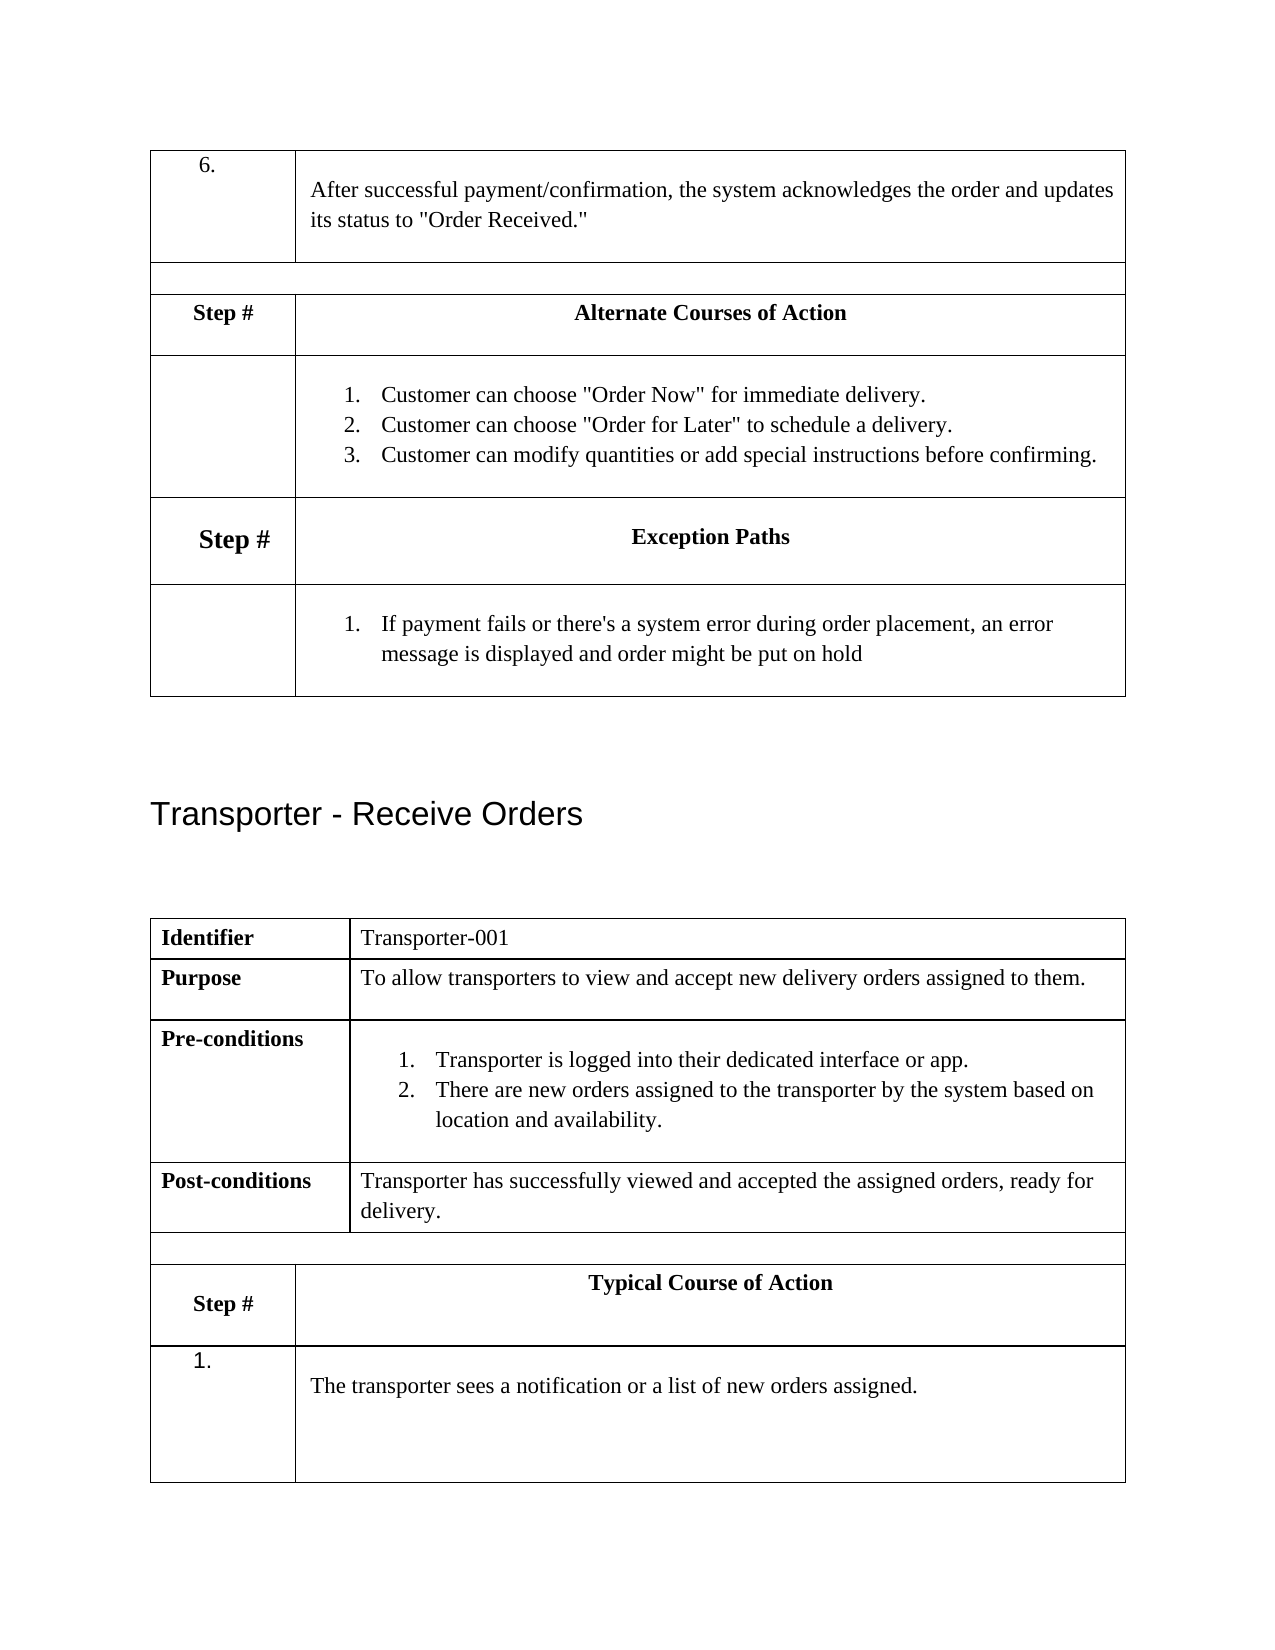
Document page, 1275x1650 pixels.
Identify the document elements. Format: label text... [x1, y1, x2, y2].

table_header Identifier [151, 919, 349, 958]
table_cell Typical Course of Action [296, 1265, 1125, 1345]
table_cell After successful payment/confirmation, the system acknowledges the order and updates its status to "Order Received." [296, 151, 1125, 262]
table_cell [151, 1233, 1125, 1263]
table_cell Step # [151, 1265, 295, 1345]
table_cell Post-conditions [151, 1163, 349, 1232]
table_cell [151, 585, 295, 696]
table_cell Alternate Courses of Action [296, 295, 1125, 354]
table_cell 1. [151, 1347, 295, 1482]
subtitle Transporter - Receive Orders [150, 794, 1125, 832]
table_cell Transporter is logged into their dedicated interface or app. There are new orders assigned to the transporter by the system based on location and availability. [351, 1021, 1125, 1162]
table_cell If payment fails or there's a system error during order placement, an error message is displayed and order might be put on hold [296, 585, 1125, 696]
table_cell [151, 356, 295, 497]
table_cell Step # [151, 295, 295, 354]
table_cell Step # [151, 498, 295, 583]
table_cell Customer can choose "Order Now" for immediate delivery. Customer can choose "Order for Later" to schedule a delivery. Customer can modify quantities or add special instructions before confirming. [296, 356, 1125, 497]
table_cell Pre-conditions [151, 1021, 349, 1162]
table_cell Purpose [151, 960, 349, 1019]
table_cell Transporter has successfully viewed and accepted the assigned orders, ready for delivery. [351, 1163, 1125, 1232]
table_cell [151, 263, 1125, 293]
table_cell Exception Paths [296, 498, 1125, 583]
table_cell 6. [151, 151, 295, 262]
table_cell The transporter sees a notification or a list of new orders assigned. [296, 1347, 1125, 1482]
table_header Transporter-001 [351, 919, 1125, 958]
table_cell To allow transporters to view and accept new delivery orders assigned to them. [351, 960, 1125, 1019]
